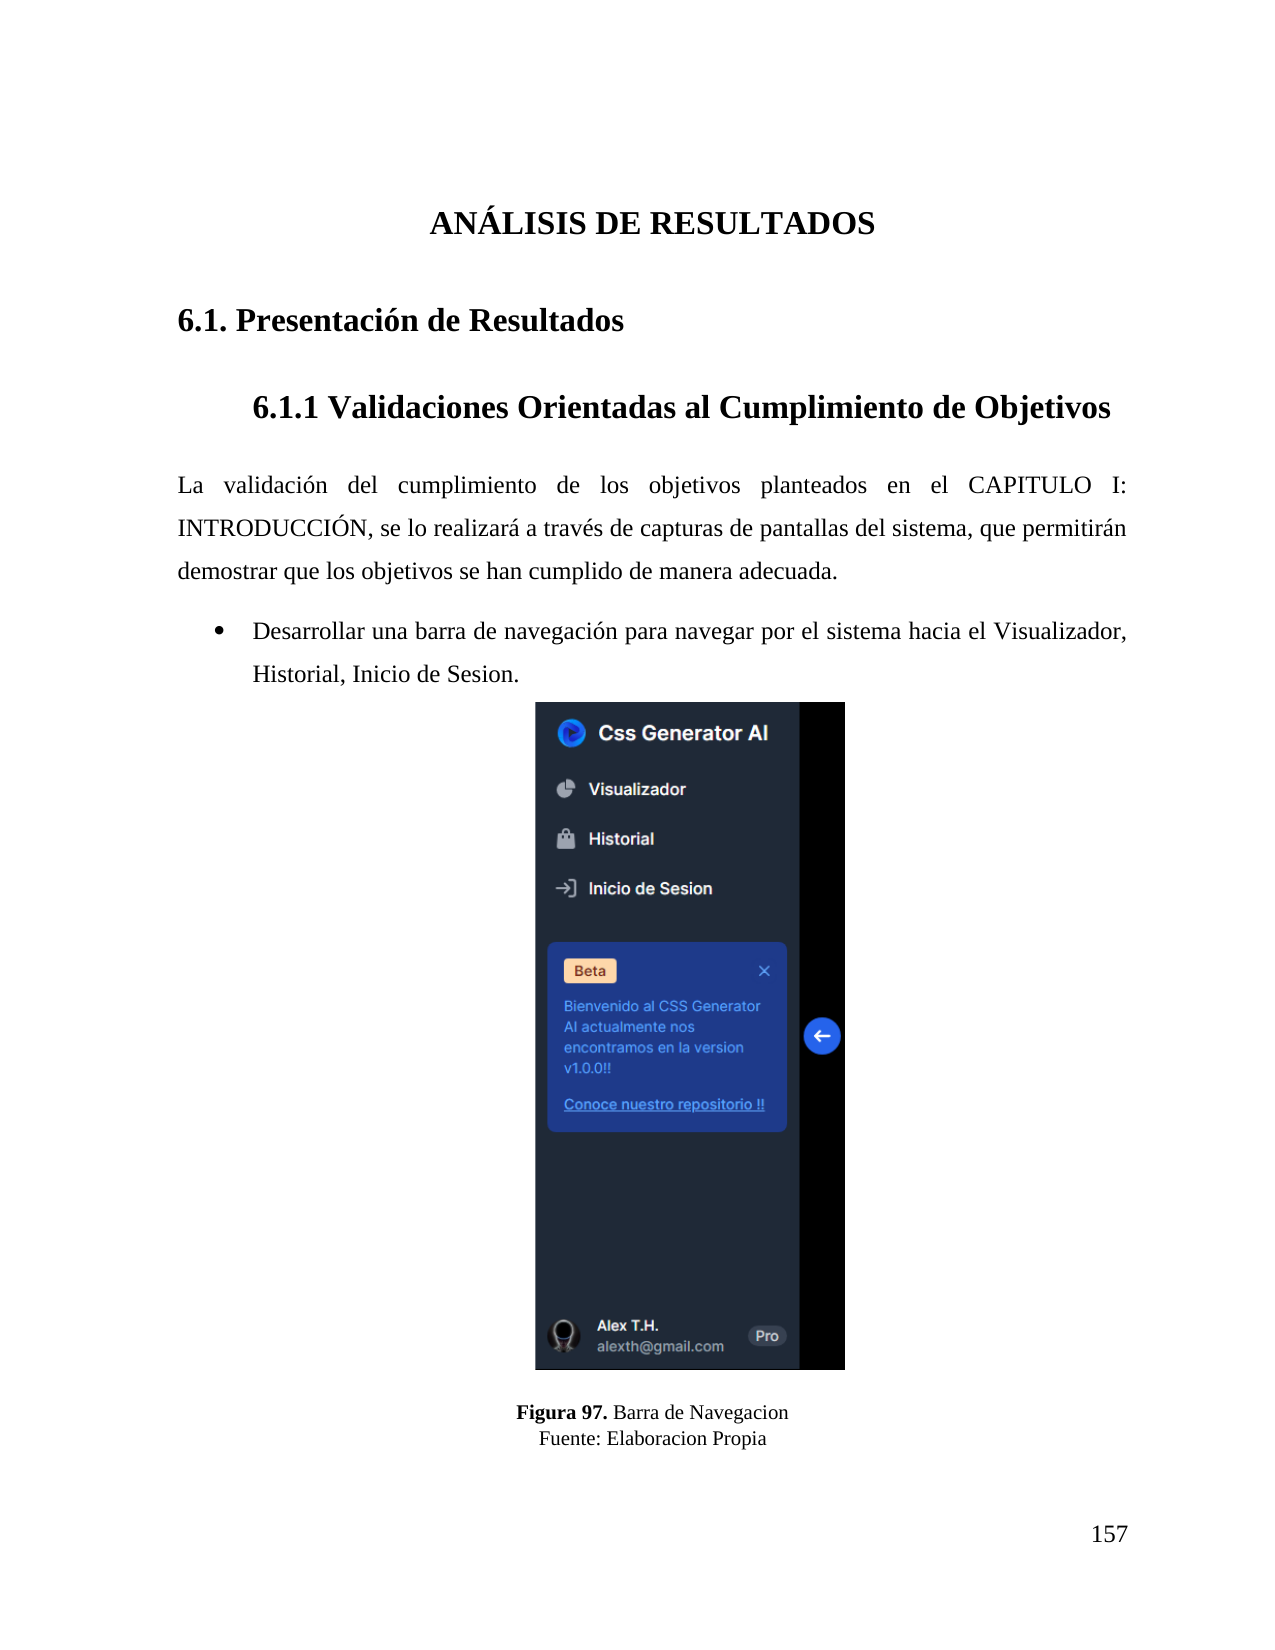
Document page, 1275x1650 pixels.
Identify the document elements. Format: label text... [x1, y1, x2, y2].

text La validación del cumplimiento de los objetivos planteados en el CAPITULO I: INTRODUCCIÓN, se lo realizará a través de capturas de pantallas del sistema, que permitirán demostrar que los objetivos se han cumplido de manera adecuada. [177, 470, 1128, 585]
picture [535, 702, 845, 1370]
subtitle 6.1. Presentación de Resultados [177, 301, 1128, 339]
subtitle ANÁLISIS DE RESULTADOS [177, 203, 1128, 241]
subtitle 6.1.1 Validaciones Orientadas al Cumplimiento de Objetivos [177, 387, 1128, 426]
text Fuente: Elaboracion Propia [177, 1426, 1128, 1450]
text Figura 97. Barra de Navegacion [177, 1400, 1128, 1424]
list Desarrollar una barra de navegación para navegar por el sistema hacia el Visualizador, Historial, Inicio de Sesion. [215, 616, 1128, 688]
